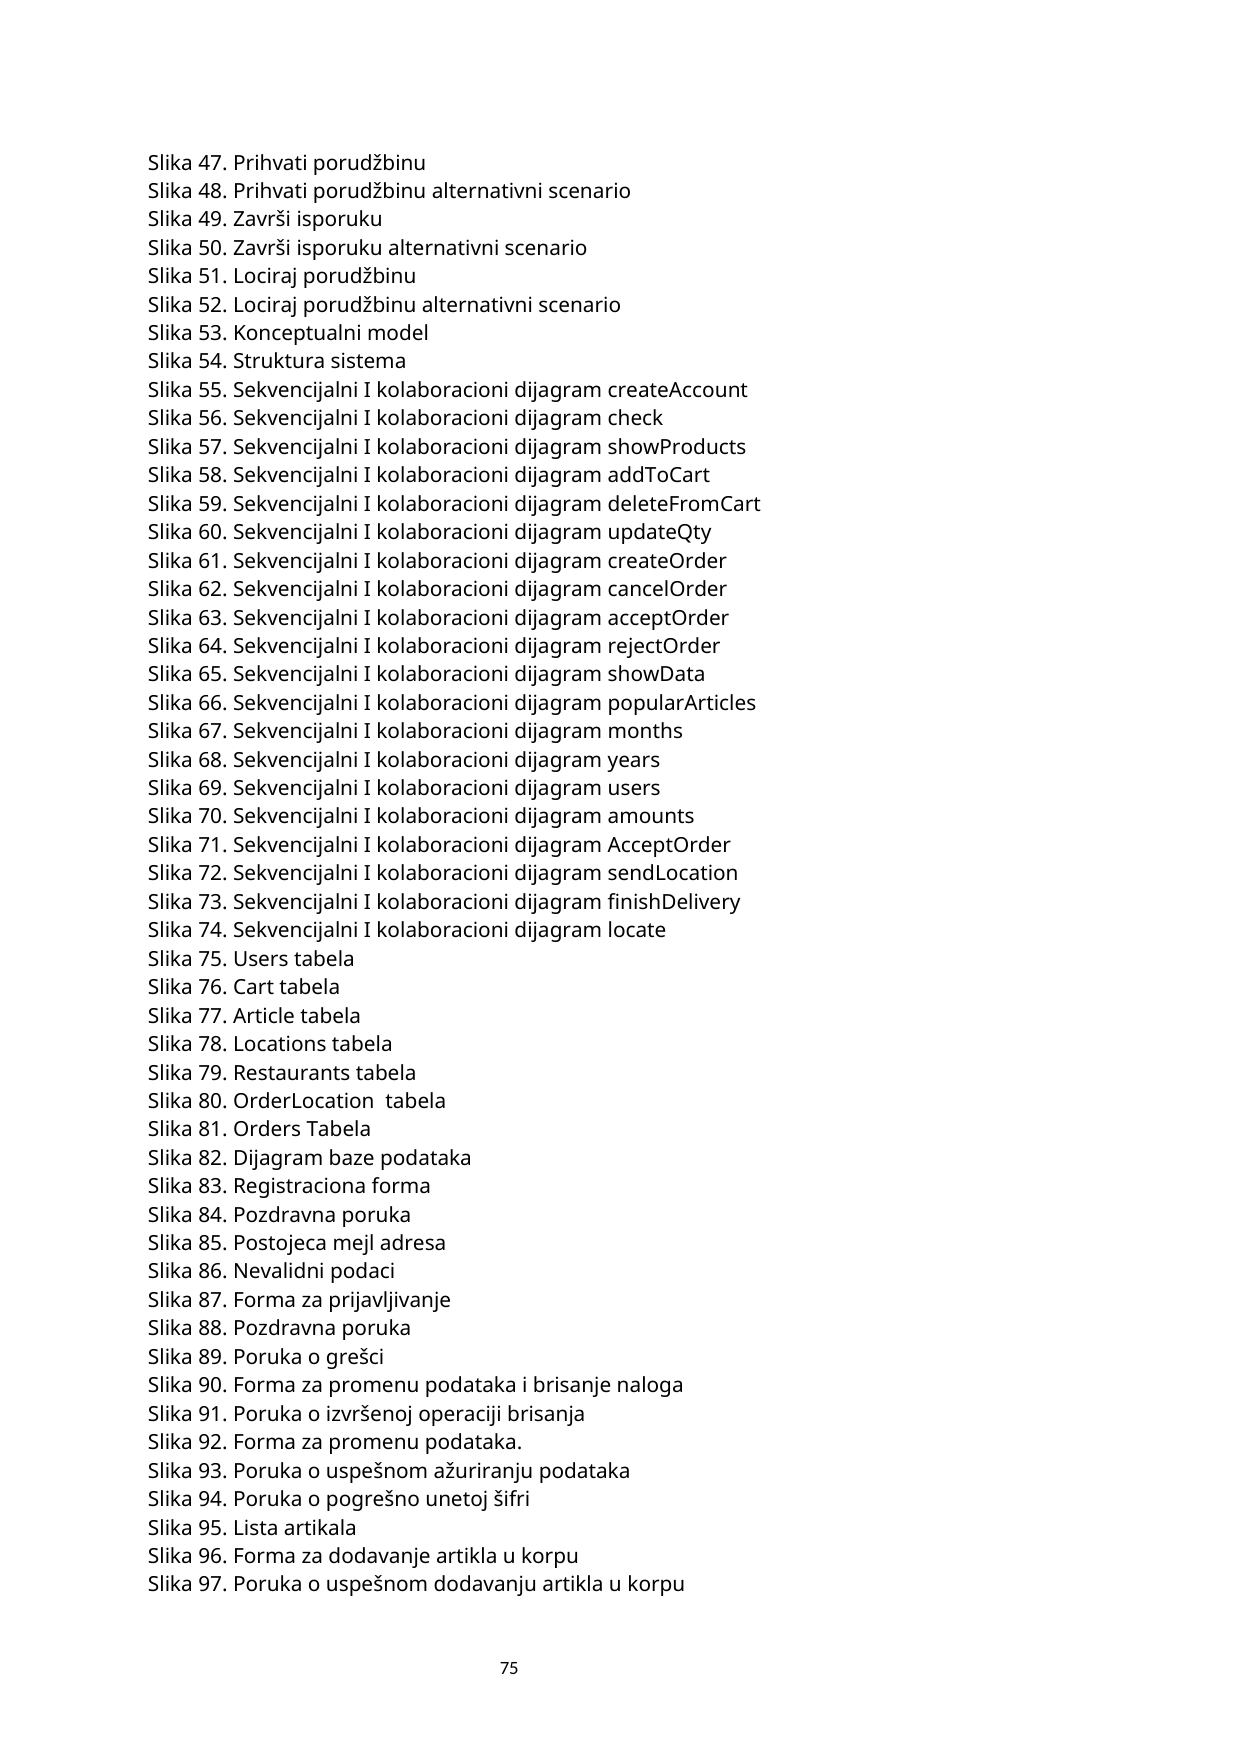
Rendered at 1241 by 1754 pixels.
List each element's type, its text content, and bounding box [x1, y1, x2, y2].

text Slika 66. Sekvencijalni I kolaboracioni dijagram popularArticles [148, 688, 1152, 716]
text Slika 72. Sekvencijalni I kolaboracioni dijagram sendLocation [148, 858, 1152, 887]
text Slika 79. Restaurants tabela [148, 1058, 1152, 1086]
text Slika 69. Sekvencijalni I kolaboracioni dijagram users [148, 773, 1152, 802]
text Slika 53. Konceptualni model [148, 318, 1152, 347]
text Slika 91. Poruka o izvršenoj operaciji brisanja [148, 1399, 1152, 1427]
text Slika 84. Pozdravna poruka [148, 1200, 1152, 1228]
text Slika 58. Sekvencijalni I kolaboracioni dijagram addToCart [148, 460, 1152, 489]
text Slika 48. Prihvati porudžbinu alternativni scenario [148, 176, 1152, 204]
text Slika 62. Sekvencijalni I kolaboracioni dijagram cancelOrder [148, 574, 1152, 603]
text Slika 85. Postojeca mejl adresa [148, 1228, 1152, 1257]
text Slika 56. Sekvencijalni I kolaboracioni dijagram check [148, 403, 1152, 432]
text Slika 61. Sekvencijalni I kolaboracioni dijagram createOrder [148, 546, 1152, 574]
text Slika 55. Sekvencijalni I kolaboracioni dijagram createAccount [148, 375, 1152, 403]
text Slika 64. Sekvencijalni I kolaboracioni dijagram rejectOrder [148, 631, 1152, 659]
text Slika 96. Forma za dodavanje artikla u korpu [148, 1541, 1152, 1569]
text Slika 88. Pozdravna poruka [148, 1313, 1152, 1342]
text Slika 60. Sekvencijalni I kolaboracioni dijagram updateQty [148, 517, 1152, 546]
text Slika 67. Sekvencijalni I kolaboracioni dijagram months [148, 716, 1152, 745]
text Slika 87. Forma za prijavljivanje [148, 1285, 1152, 1313]
text Slika 78. Locations tabela [148, 1029, 1152, 1058]
text Slika 93. Poruka o uspešnom ažuriranju podataka [148, 1456, 1152, 1484]
text Slika 97. Poruka o uspešnom dodavanju artikla u korpu [148, 1569, 1152, 1598]
text Slika 57. Sekvencijalni I kolaboracioni dijagram showProducts [148, 432, 1152, 460]
text Slika 73. Sekvencijalni I kolaboracioni dijagram finishDelivery [148, 887, 1152, 915]
text Slika 47. Prihvati porudžbinu [148, 148, 1152, 176]
text Slika 83. Registraciona forma [148, 1171, 1152, 1200]
text Slika 81. Orders Tabela [148, 1114, 1152, 1143]
text Slika 95. Lista artikala [148, 1513, 1152, 1541]
text Slika 59. Sekvencijalni I kolaboracioni dijagram deleteFromCart [148, 489, 1152, 517]
text Slika 90. Forma za promenu podataka i brisanje naloga [148, 1370, 1152, 1399]
text Slika 92. Forma za promenu podataka. [148, 1427, 1152, 1456]
text Slika 51. Lociraj porudžbinu [148, 261, 1152, 290]
text Slika 76. Cart tabela [148, 972, 1152, 1001]
text Slika 89. Poruka o grešci [148, 1342, 1152, 1370]
text Slika 63. Sekvencijalni I kolaboracioni dijagram acceptOrder [148, 603, 1152, 631]
text Slika 50. Završi isporuku alternativni scenario [148, 233, 1152, 261]
text Slika 71. Sekvencijalni I kolaboracioni dijagram AcceptOrder [148, 830, 1152, 858]
text Slika 52. Lociraj porudžbinu alternativni scenario [148, 290, 1152, 318]
text Slika 77. Article tabela [148, 1001, 1152, 1029]
text Slika 54. Struktura sistema [148, 347, 1152, 375]
text Slika 68. Sekvencijalni I kolaboracioni dijagram years [148, 745, 1152, 773]
text Slika 65. Sekvencijalni I kolaboracioni dijagram showData [148, 659, 1152, 688]
text Slika 70. Sekvencijalni I kolaboracioni dijagram amounts [148, 802, 1152, 830]
text Slika 75. Users tabela [148, 944, 1152, 972]
text Slika 82. Dijagram baze podataka [148, 1143, 1152, 1171]
text Slika 94. Poruka o pogrešno unetoj šifri [148, 1484, 1152, 1513]
text Slika 86. Nevalidni podaci [148, 1257, 1152, 1285]
text Slika 80. OrderLocation tabela [148, 1086, 1152, 1114]
text Slika 74. Sekvencijalni I kolaboracioni dijagram locate [148, 915, 1152, 944]
text Slika 49. Završi isporuku [148, 204, 1152, 233]
